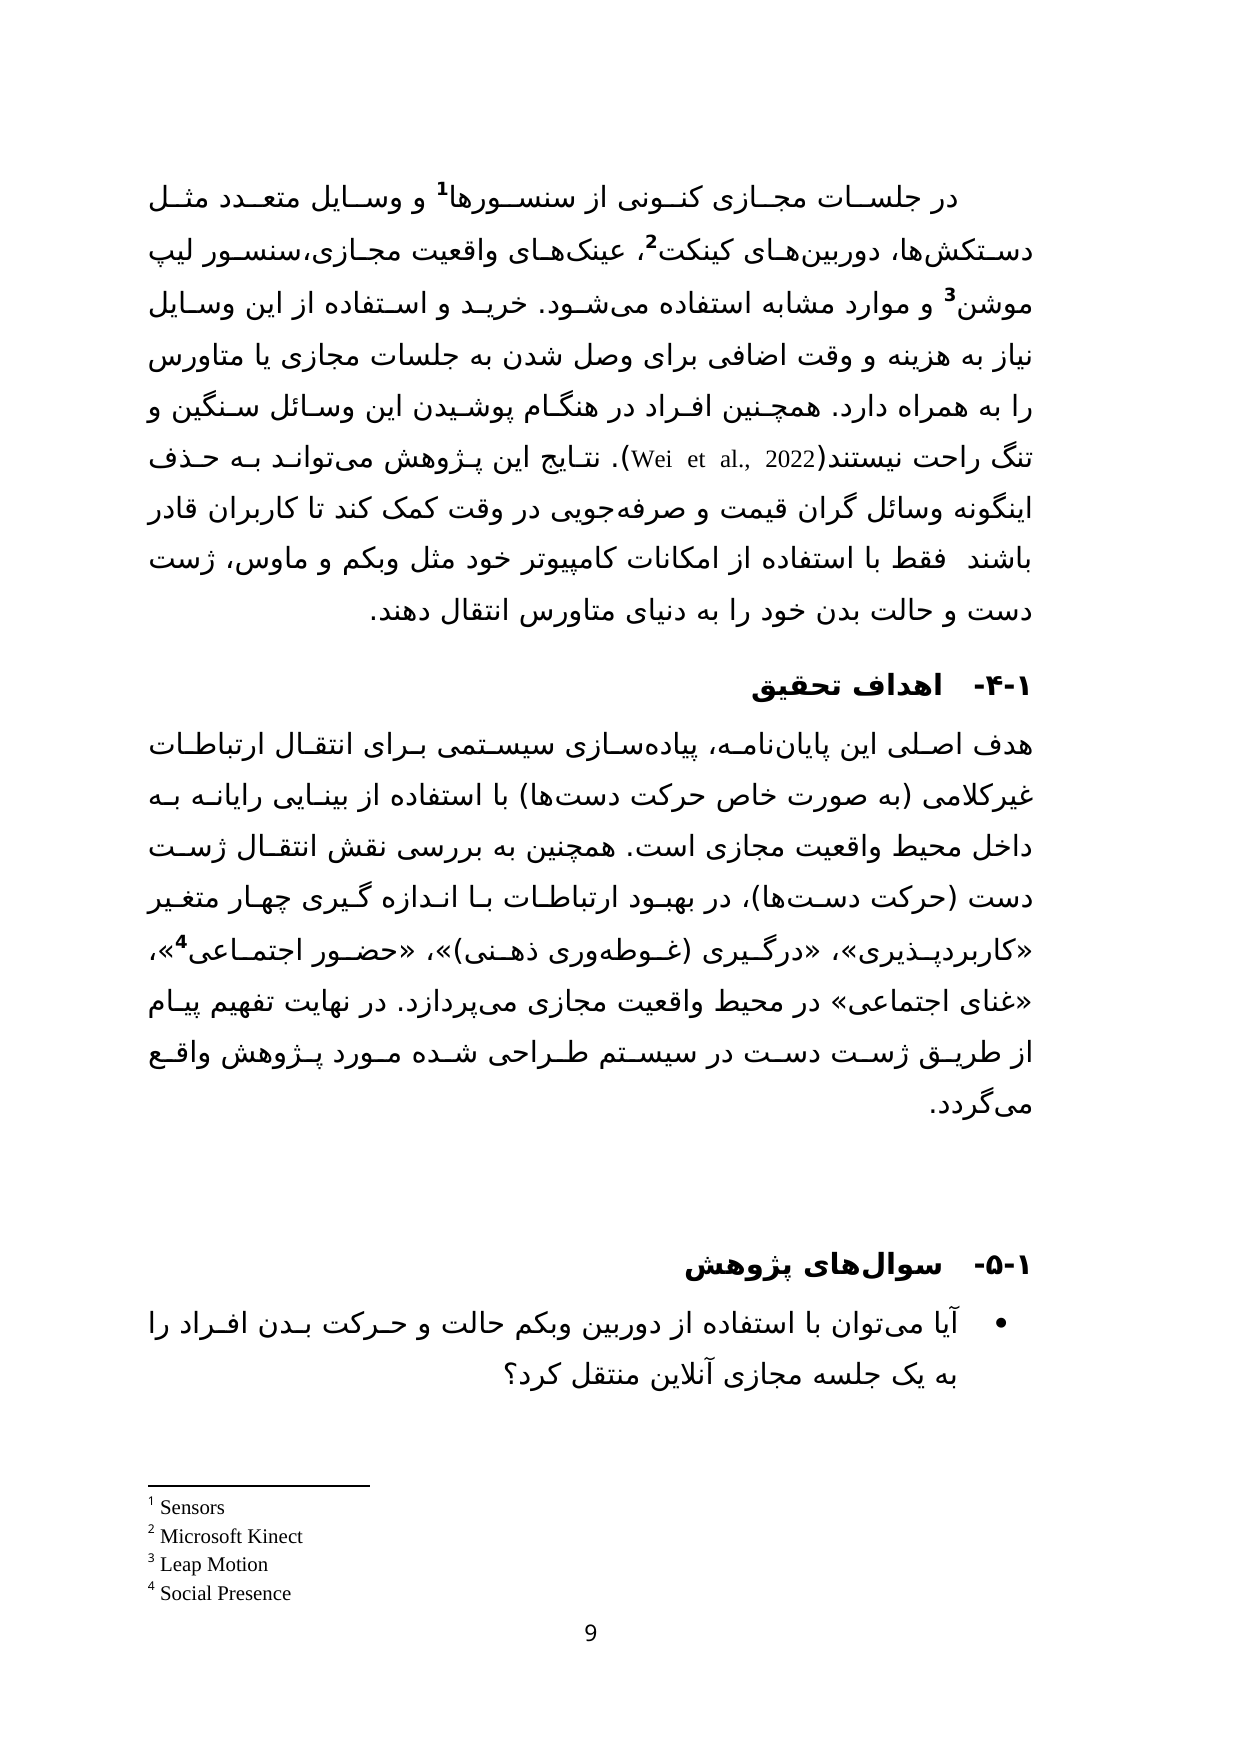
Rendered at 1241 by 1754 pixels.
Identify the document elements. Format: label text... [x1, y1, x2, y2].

list آیا می‌توان با استفاده از دوربین وبکم حالت و حرکت بدن افراد را به یک جلسه مجازی آنلاین منتقل کرد؟ [148, 1306, 996, 1391]
list در جلسات مجازی کنونی از سنسور‌ها و وسایل متعدد مثل دستکش‌ها، دوربین‌های کینکت، عینک‌های واقعیت مجازی،سنسور لیپ موشن و موارد مشابه استفاده می‌شود. خرید و استفاده از این وسایل نیاز به هزینه‌ و وقت اضافی برای وصل شدن به جلسات مجازی یا متاورس را به همراه دارد. همچنین افراد در هنگام پوشیدن این وسائل سنگین و تنگ راحت نیستند(Wei et al., 2022). نتایج این پژوهش می‌تواند به حذف اینگونه وسائل گران قیمت و صرفه‌جویی در وقت کمک کند تا کاربران قادر باشند فقط با استفاده از امکانات کامپیوتر خود مثل وبکم و ماوس، ژست دست و حالت بدن خود را به دنیای متاورس انتقال دهند. [148, 178, 1033, 627]
list ۵-۱- سوال‌های پژوهش [148, 1247, 1033, 1281]
list هدف اصلی این پایان‌نامه، پیاده‌سازی سیستمی برای انتقال ارتباطات غیرکلامی (به صورت خاص حرکت دست‌ها) با استفاده از بینایی رایانه به داخل محیط واقعیت مجازی است. همچنین به بررسی نقش انتقال ژست دست (حرکت دست‌ها)، در بهبود ارتباطات با اندازه گیری چهار متغیر «کاربردپذیری»، «درگیری (غوطه‌وری ذهنی)»، «حضور اجتماعی»، «غنای اجتماعی» در محیط واقعیت مجازی می‌پردازد. در نهایت تفهیم پیام از طریق ژست دست در سیستم طراحی شده مورد پژوهش واقع می‌گردد. [148, 728, 1033, 1121]
list ۴-۱- اهداف تحقیق [148, 669, 1033, 703]
